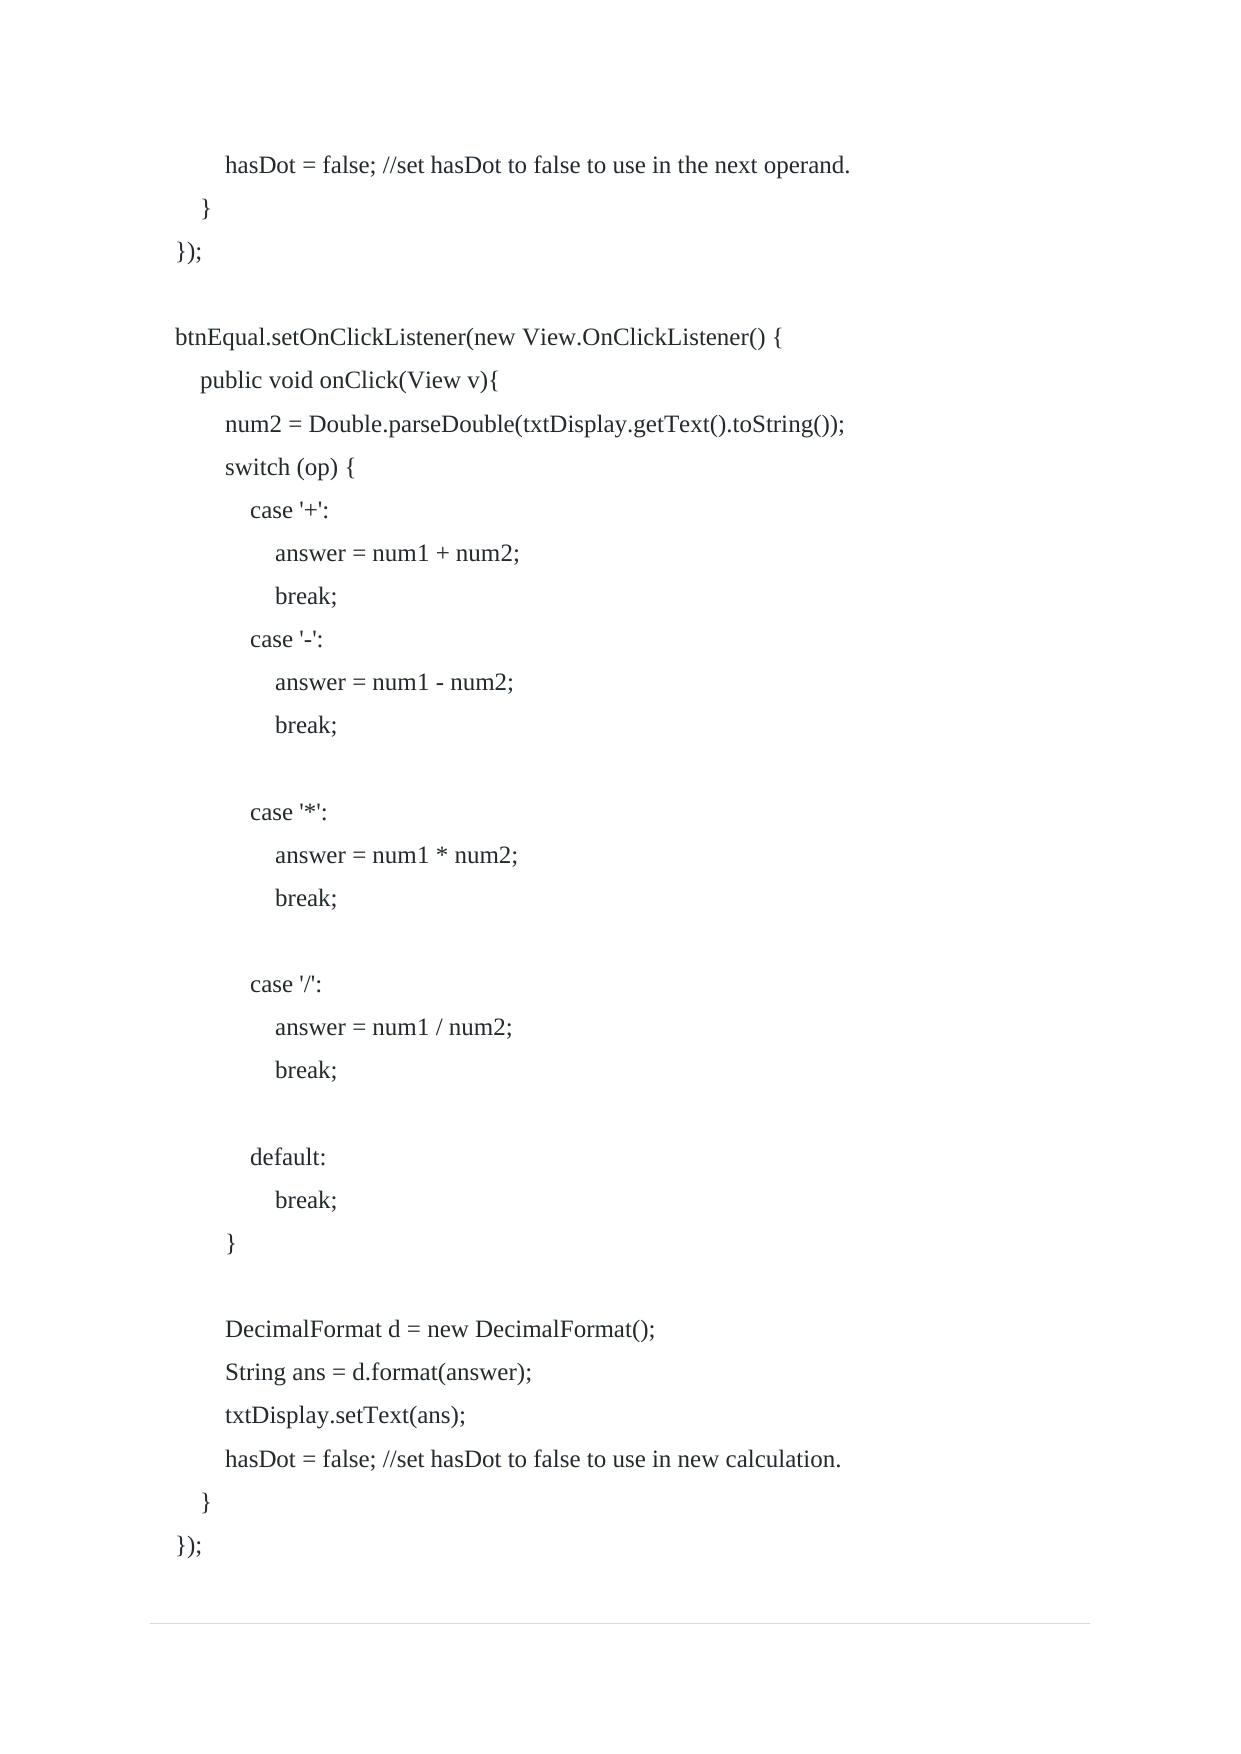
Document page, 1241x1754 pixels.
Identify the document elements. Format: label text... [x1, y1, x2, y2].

text break; [150, 1056, 1090, 1084]
text btnEqual.setOnClickListener(new View.OnClickListener() { [150, 322, 1090, 351]
text num2 = Double.parseDouble(txtDisplay.getText().toString()); [150, 409, 1090, 437]
text }); [150, 1530, 1090, 1559]
text }); [150, 236, 1090, 265]
text answer = num1 + num2; [150, 538, 1090, 567]
text case '/': [150, 969, 1090, 998]
text } [150, 193, 1090, 222]
text } [150, 1487, 1090, 1516]
text case '-': [150, 624, 1090, 653]
text break; [150, 1185, 1090, 1214]
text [150, 1444, 1090, 1472]
text txtDisplay.setText(ans); [150, 1401, 1090, 1429]
text answer = num1 / num2; [150, 1012, 1090, 1041]
text } [150, 1228, 1090, 1257]
text break; [150, 581, 1090, 610]
text public void onClick(View v){ [150, 366, 1090, 394]
text hasDot = false; //set hasDot to false to use in the next operand. [150, 150, 1090, 179]
text switch (op) { [150, 452, 1090, 481]
text case '*': [150, 797, 1090, 826]
text DecimalFormat d = new DecimalFormat(); [150, 1314, 1090, 1343]
text case '+': [150, 495, 1090, 524]
text answer = num1 - num2; [150, 667, 1090, 696]
text break; [150, 711, 1090, 739]
text break; [150, 883, 1090, 912]
text default: [150, 1142, 1090, 1171]
text String ans = d.format(answer); [150, 1357, 1090, 1386]
text answer = num1 * num2; [150, 840, 1090, 869]
